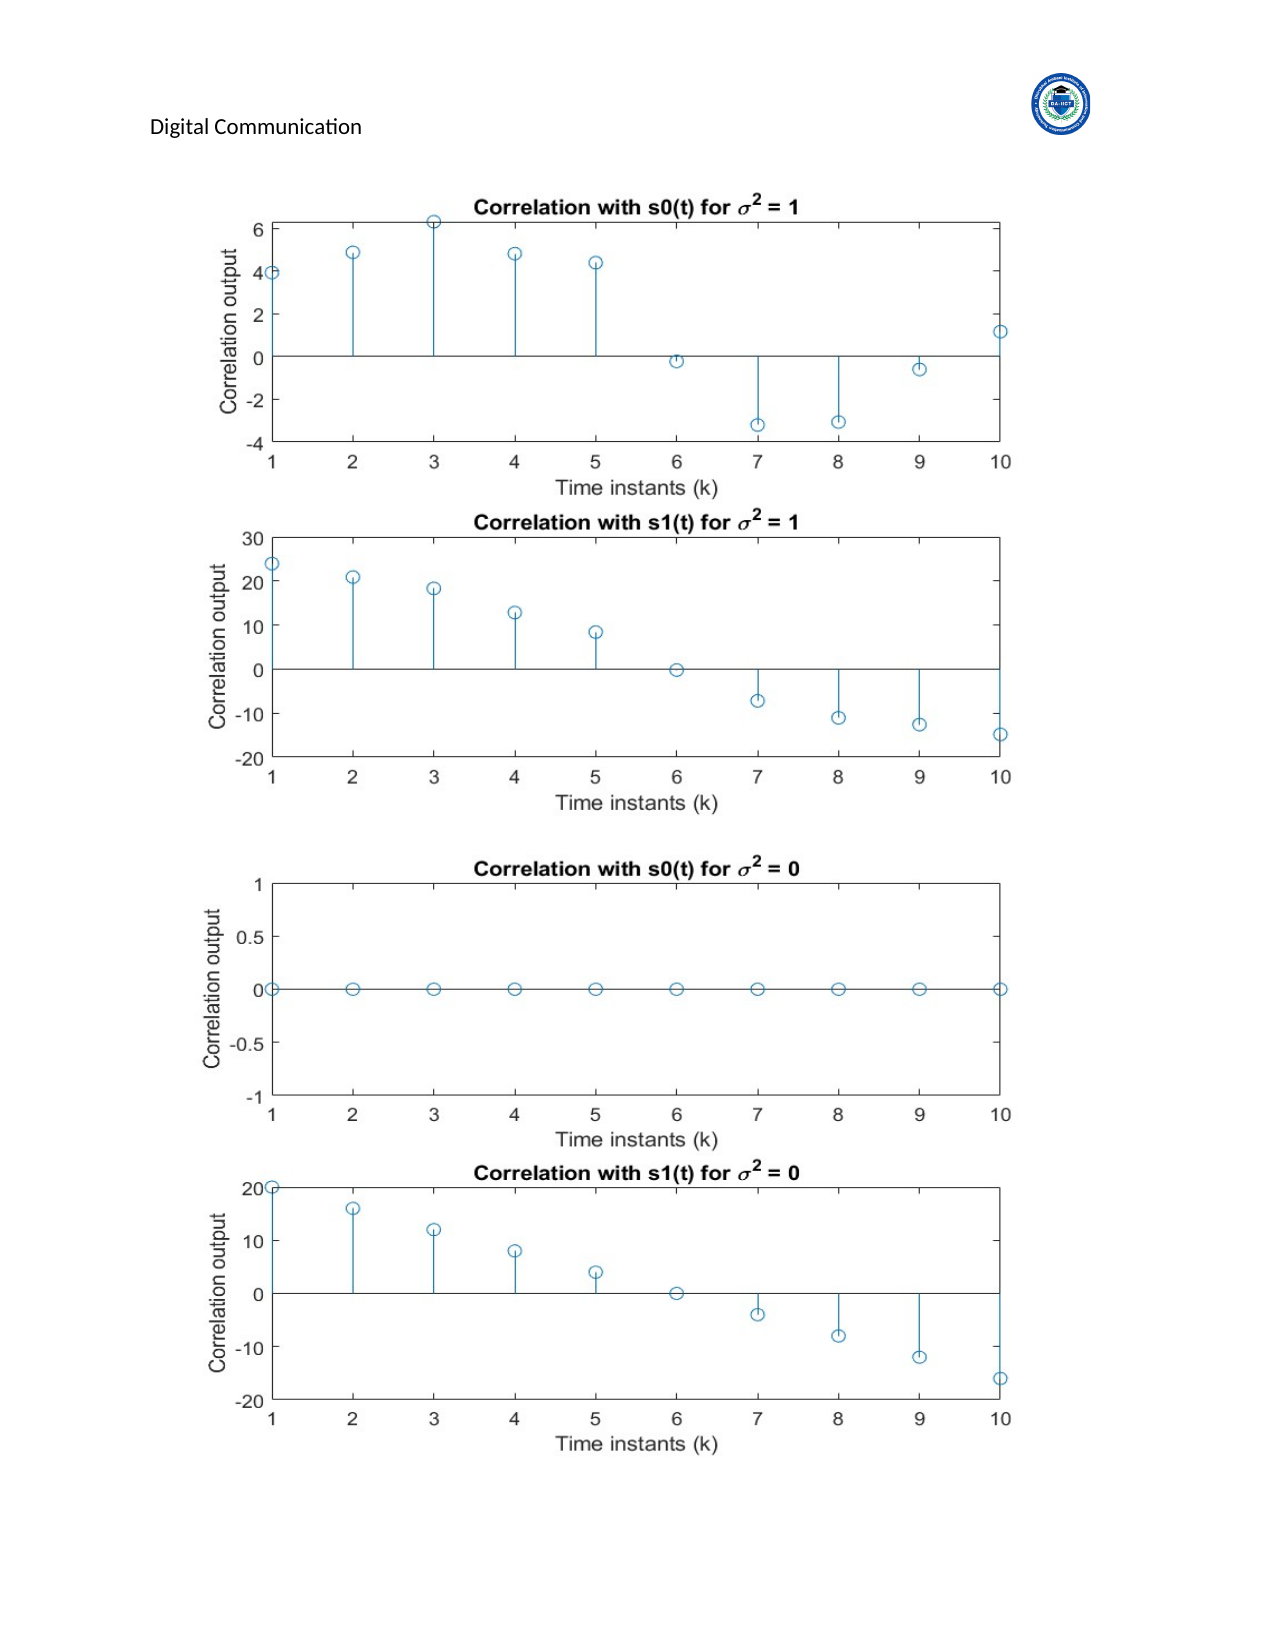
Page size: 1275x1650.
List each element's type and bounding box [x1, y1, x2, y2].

picture [150, 168, 1090, 1471]
picture [1031, 73, 1091, 135]
